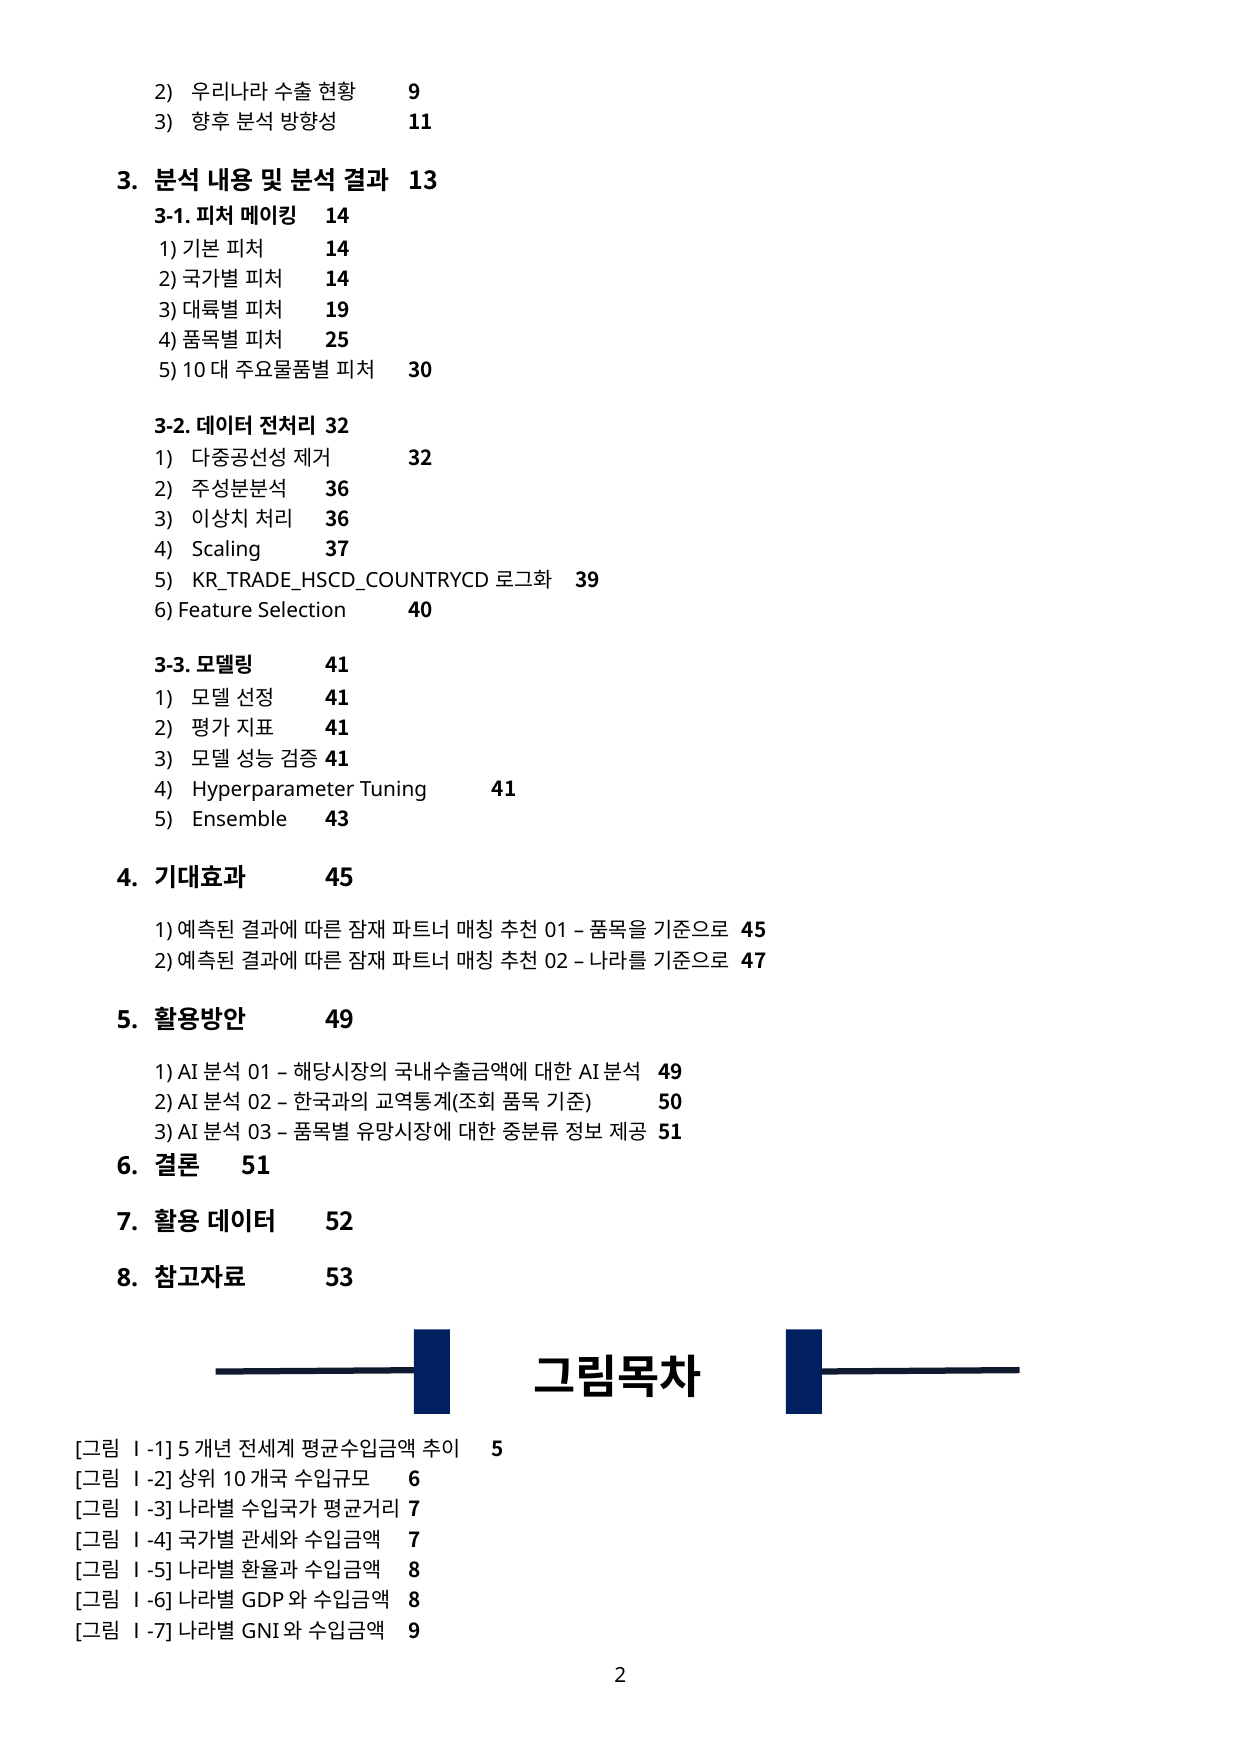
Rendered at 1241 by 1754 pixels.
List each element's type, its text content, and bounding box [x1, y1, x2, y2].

list 향후 분석 방향성 11 [154, 105, 1165, 136]
list 이상치 처리 36 [154, 502, 1165, 533]
list 기대효과 45 [117, 858, 1165, 894]
text 3) 대륙별 피처 19 [158, 293, 1165, 323]
text [그림 Ⅰ-4] 국가별 관세와 수입금액 7 [75, 1523, 1165, 1553]
list 활용 데이터 52 [117, 1202, 1165, 1238]
list 3-3. 모델링 41 [154, 648, 1165, 679]
list 3-1. 피처 메이킹 14 [154, 200, 1165, 230]
text [그림 Ⅰ-1] 5개년 전세계 평균수입금액 추이 5 [75, 1432, 1165, 1462]
text 1) 예측된 결과에 따른 잠재 파트너 매칭 추천 01 – 품목을 기준으로 45 [154, 913, 1165, 944]
text [그림 Ⅰ-7] 나라별 GNI와 수입금액 9 [75, 1614, 1165, 1644]
list 3-2. 데이터 전처리 32 [154, 409, 1165, 439]
list 주성분분석 36 [154, 472, 1165, 502]
list 모델 선정 41 [154, 681, 1165, 712]
text 1) AI 분석 01 – 해당시장의 국내수출금액에 대한 AI분석 49 [154, 1055, 1165, 1085]
list Hyperparameter Tuning 41 [154, 772, 1165, 802]
text 2) 국가별 피처 14 [158, 263, 1165, 293]
text [그림 Ⅰ-5] 나라별 환율과 수입금액 8 [75, 1553, 1165, 1583]
list 다중공선성 제거 32 [154, 442, 1165, 472]
list 모델 성능 검증 41 [154, 742, 1165, 772]
list 참고자료 53 [117, 1257, 1165, 1293]
list 우리나라 수출 현황 9 [154, 75, 1165, 105]
text [그림 Ⅰ-2] 상위 10개국 수입규모 6 [75, 1462, 1165, 1493]
list KR_TRADE_HSCD_COUNTRYCD 로그화 39 [154, 563, 1165, 593]
list Ensemble 43 [154, 802, 1165, 833]
text [그림 Ⅰ-3] 나라별 수입국가 평균거리 7 [75, 1493, 1165, 1523]
text 3) AI 분석 03 – 품목별 유망시장에 대한 중분류 정보 제공 51 [154, 1116, 1165, 1146]
text [그림 Ⅰ-6] 나라별 GDP와 수입금액 8 [75, 1583, 1165, 1614]
text 2) AI 분석 02 – 한국과의 교역통계(조회 품목 기준) 50 [154, 1085, 1165, 1116]
list 분석 내용 및 분석 결과 13 [117, 161, 1165, 197]
text 5) 10대 주요물품별 피처 30 [158, 354, 1165, 384]
list Scaling 37 [154, 533, 1165, 563]
list 평가 지표 41 [154, 712, 1165, 742]
list 결론 51 [117, 1146, 1165, 1182]
text 4) 품목별 피처 25 [158, 323, 1165, 354]
text 1) 기본 피처 14 [158, 232, 1165, 263]
list 활용방안 49 [117, 999, 1165, 1035]
text 6) Feature Selection 40 [154, 593, 1165, 623]
text 2) 예측된 결과에 따른 잠재 파트너 매칭 추천 02 – 나라를 기준으로 47 [154, 944, 1165, 974]
